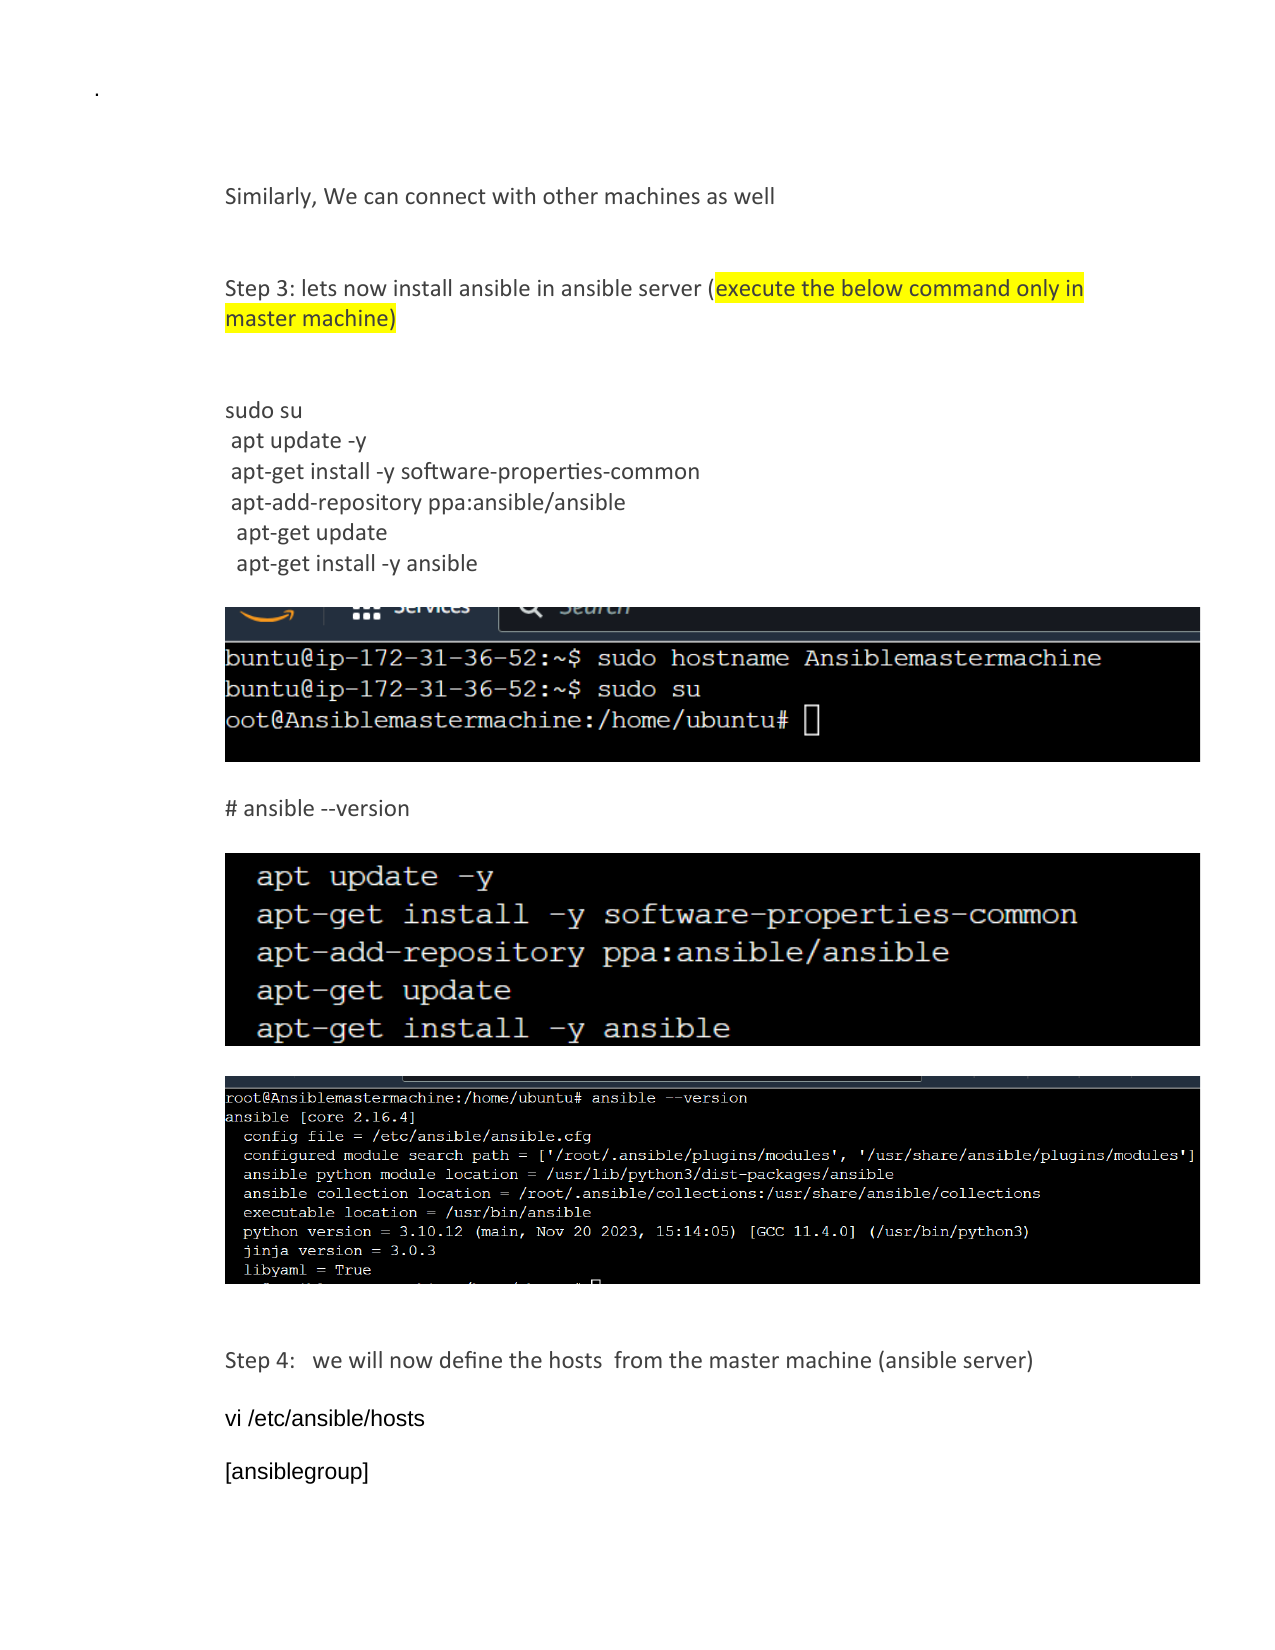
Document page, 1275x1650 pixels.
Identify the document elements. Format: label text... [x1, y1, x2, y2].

text Similarly, We can connect with other machines as well [225, 181, 1125, 211]
text apt-add-repository ppa:ansible/ansible [225, 486, 1125, 516]
picture [225, 1076, 1200, 1284]
text vi /etc/ansible/hosts [225, 1405, 1125, 1432]
text Step 4: we will now define the hosts from the master machine (ansible server) [225, 1314, 1125, 1375]
picture [225, 853, 1200, 1046]
picture [225, 607, 1200, 762]
text [ansiblegroup] [225, 1458, 1125, 1484]
text sudo su [225, 394, 1125, 425]
text apt-get install -y software-properties-common [225, 455, 1125, 486]
text apt update -y [225, 425, 1125, 455]
text Step 3: lets now install ansible in ansible server (execute the below command only in master machine) [225, 272, 1125, 333]
text apt-get update [225, 516, 1125, 547]
text # ansible --version [225, 792, 1125, 823]
text apt-get install -y ansible [225, 547, 1125, 577]
